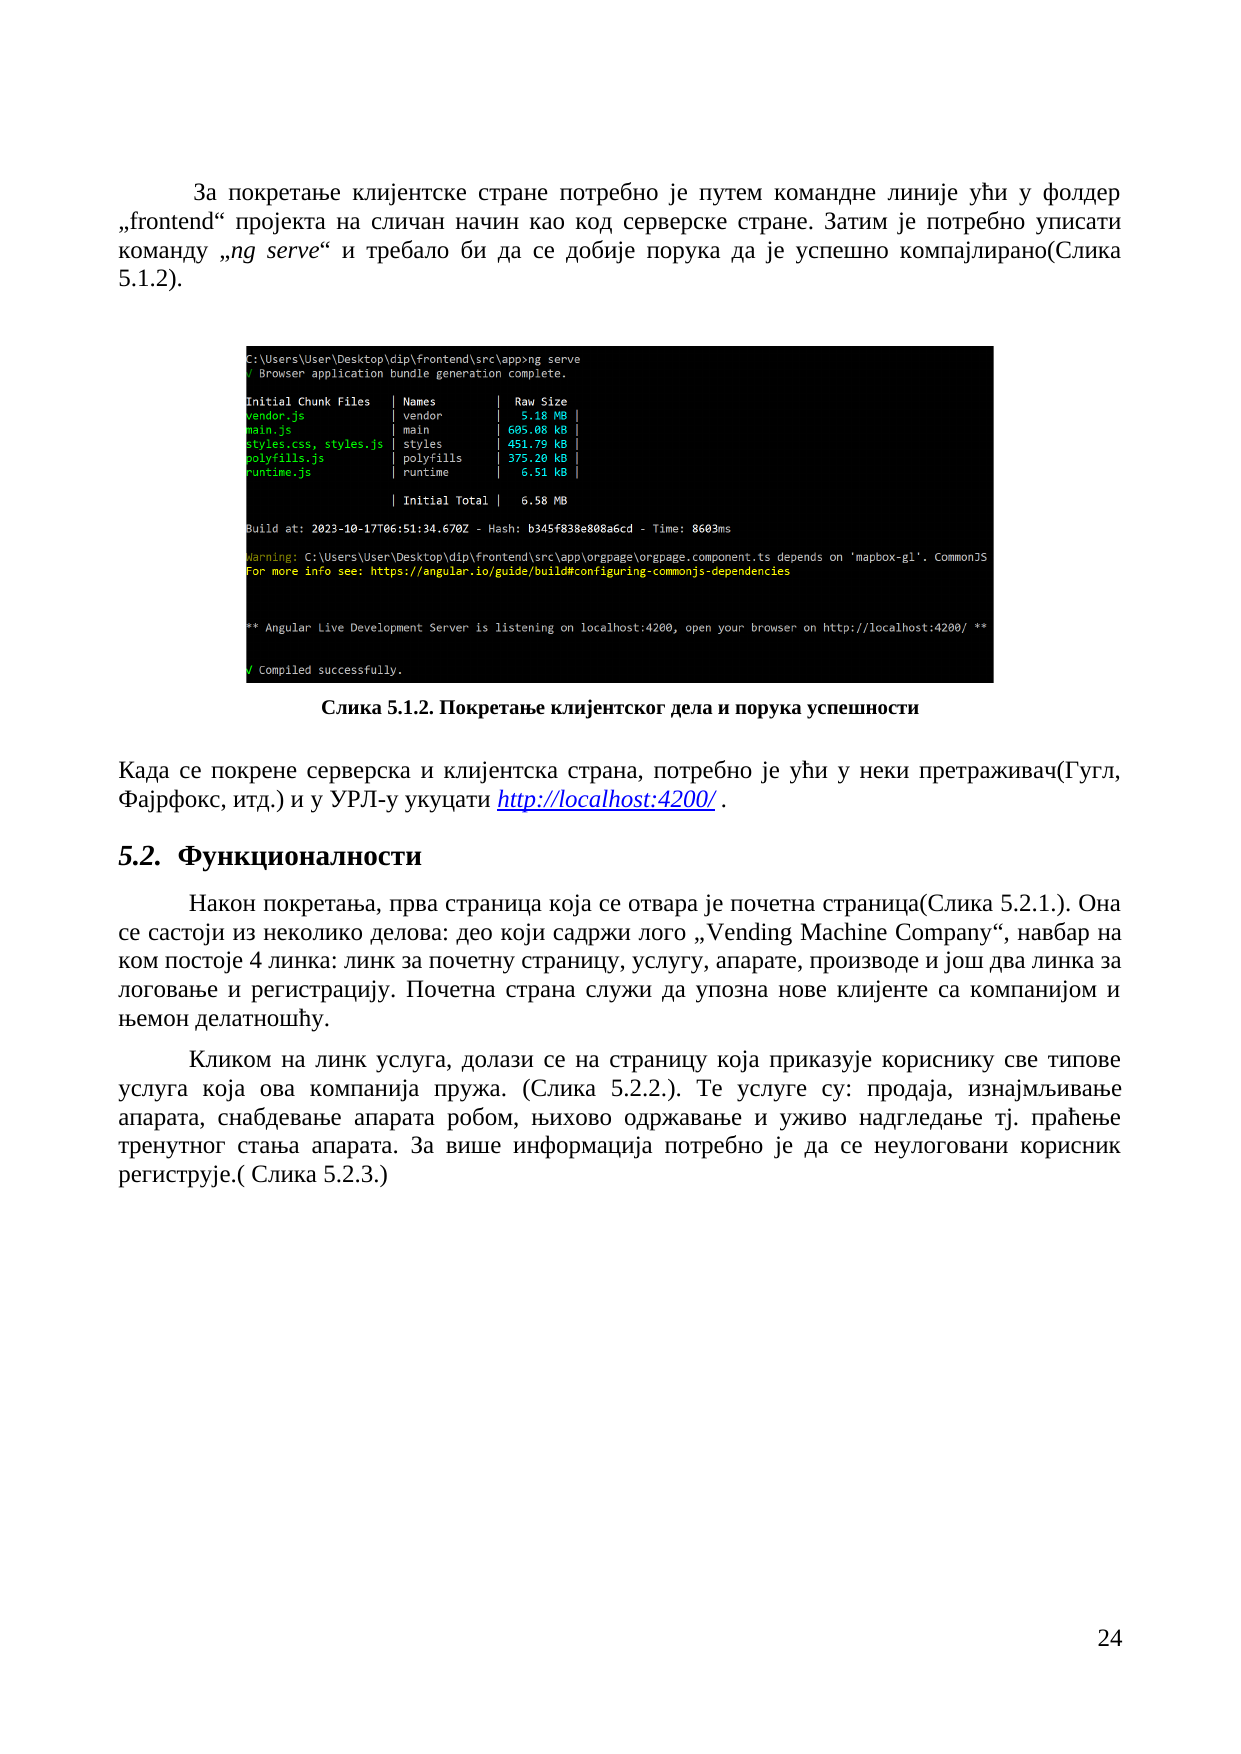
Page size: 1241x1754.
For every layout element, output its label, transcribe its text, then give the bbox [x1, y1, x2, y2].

text Слика 5.1.2. Покретање клијентског дела и порука успешности [118, 695, 1122, 719]
picture [246, 346, 994, 683]
text За покретање клијентске стране потребно је путем командне линије ући у фолдер „frontend“ пројекта на сличан начин као код серверске стране. Затим је потребно уписати команду „ng serve“ и требало би да се добије порука да је успешно компајлирано(Слика 5.1.2). [118, 177, 1122, 292]
text Функционалности [118, 838, 1122, 871]
text Када се покрене серверска и клијентска страна, потребно је ући у неки претраживач(Гугл, Фајрфокс, итд.) и у УРЛ-у укуцати http://localhost:4200/ . [118, 755, 1122, 813]
text Након покретања, прва страница која се отвара је почетна страница(Слика 5.2.1.). Она се састоји из неколико делова: део који садржи лого „Vending Machine Company“, навбар на ком постоје 4 линка: линк за почетну страницу, услугу, апарате, производе и још два линка за логовање и регистрацију. Почетна страна служи да упозна нове клијенте са компанијом и њемон делатношћу. [118, 888, 1122, 1032]
text Кликом на линк услуга, долази се на страницу која приказује кориснику све типове услуга која ова компанија пружа. (Слика 5.2.2.). Те услуге су: продаја, изнајмљивање апарата, снабдевање апарата робом, њихово одржавање и уживо надгледање тј. праћење тренутног стања апарата. За више информација потребно је да се неулоговани корисник региструје.( Слика 5.2.3.) [118, 1044, 1122, 1188]
